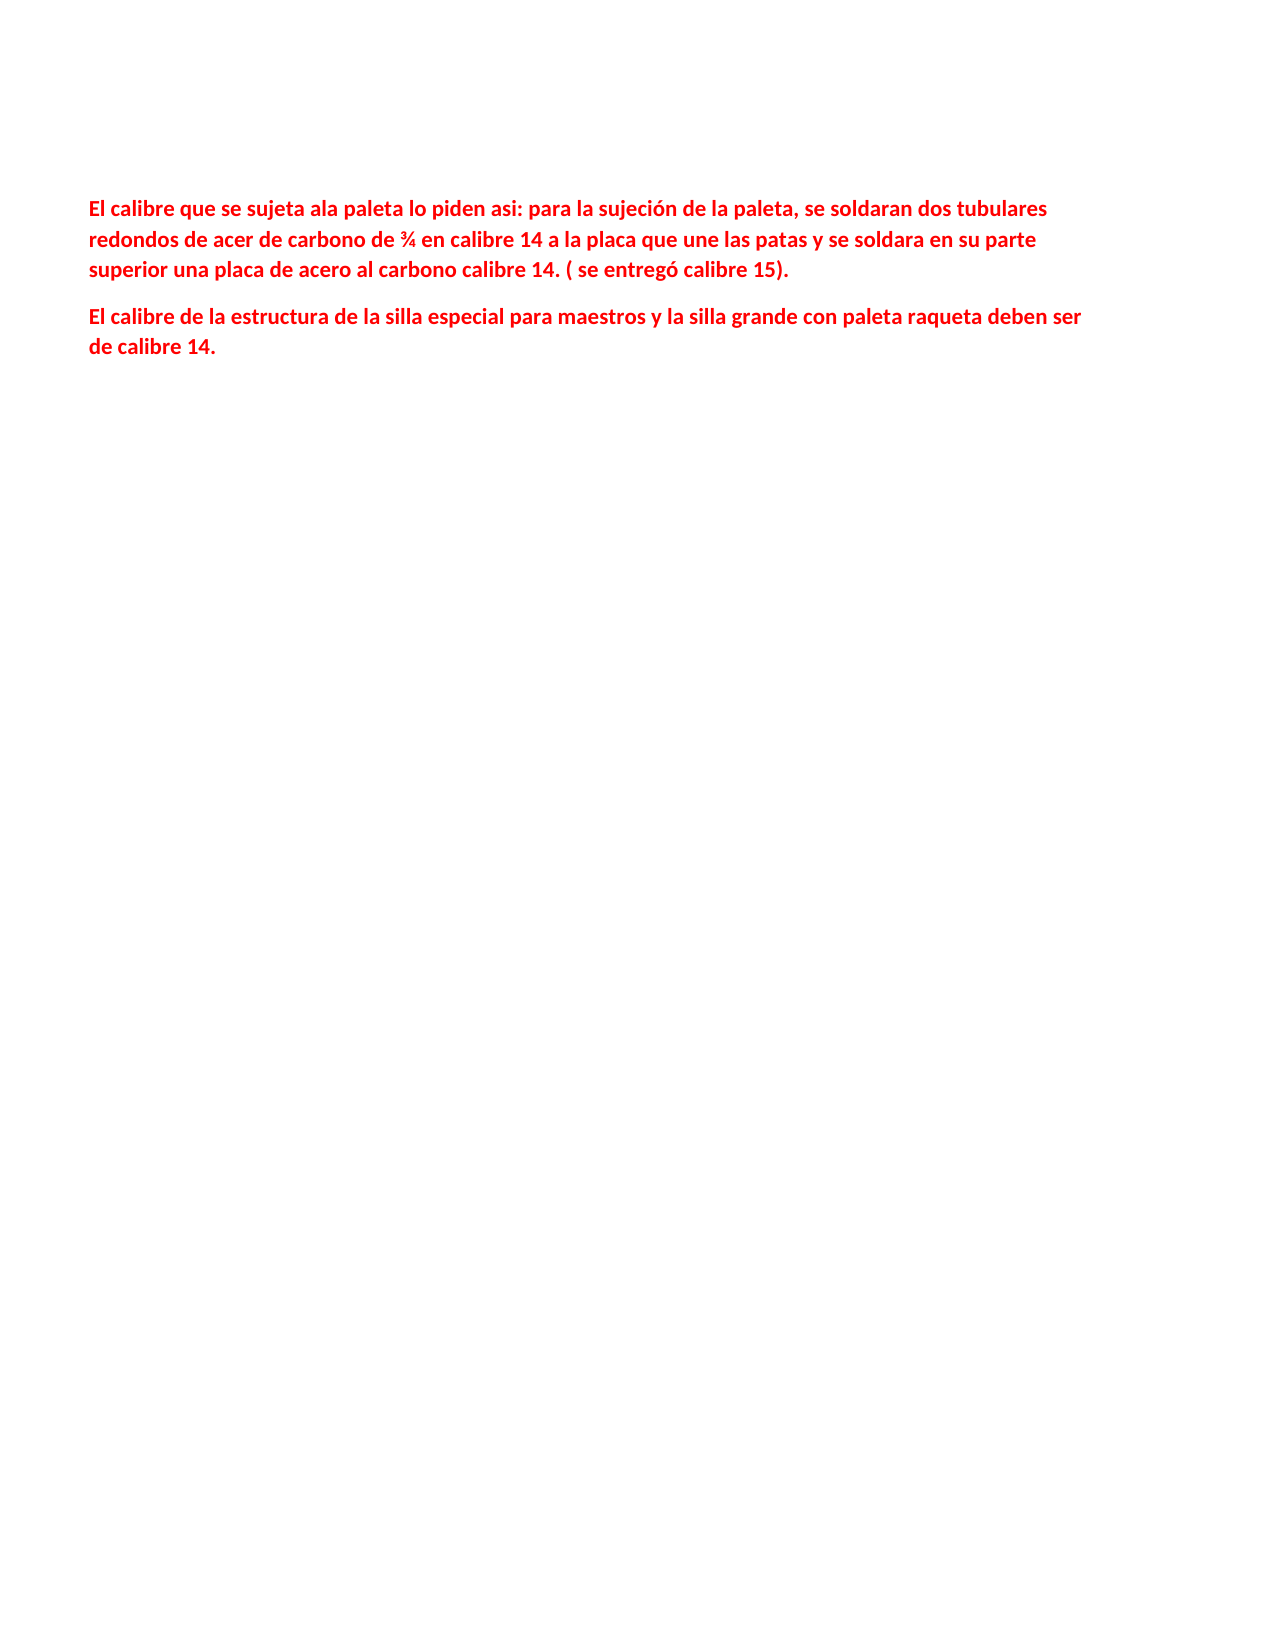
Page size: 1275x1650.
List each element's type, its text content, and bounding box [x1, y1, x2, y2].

text El calibre que se sujeta ala paleta lo piden asi: para la sujeción de la paleta, se soldaran dos tubulares redondos de acer de carbono de ¾ en calibre 14 a la placa que une las patas y se soldara en su parte superior una placa de acero al carbono calibre 14. ( se entregó calibre 15). [88, 194, 1098, 283]
text El calibre de la estructura de la silla especial para maestros y la silla grande con paleta raqueta deben ser de calibre 14. [88, 302, 1098, 360]
